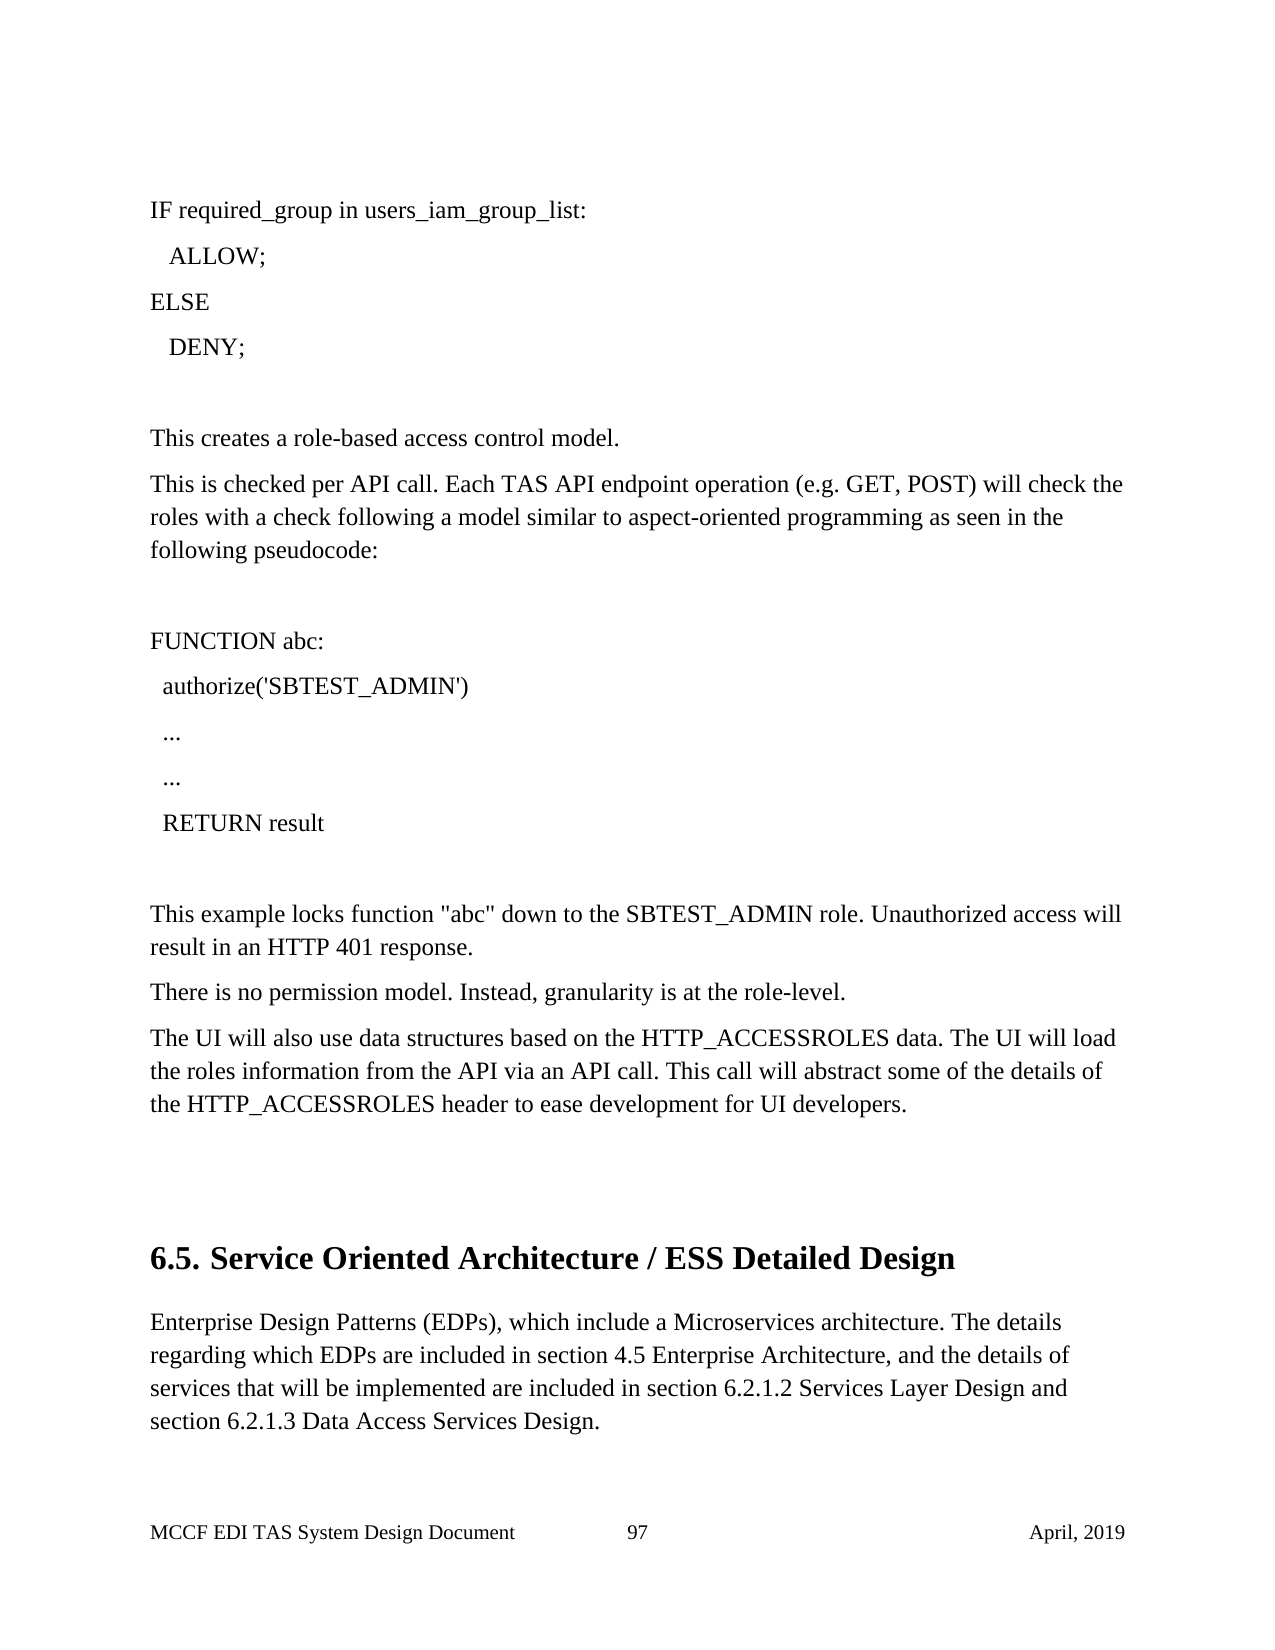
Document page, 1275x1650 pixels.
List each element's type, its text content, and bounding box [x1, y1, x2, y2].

text ... [150, 717, 1125, 746]
text DENY; [150, 332, 1125, 361]
text authorize('SBTEST_ADMIN') [150, 671, 1125, 700]
text IF required_group in users_iam_group_list: [150, 196, 1125, 224]
text ELSE [150, 287, 1125, 315]
text This example locks function "abc" down to the SBTEST_ADMIN role. Unauthorized access will result in an HTTP 401 response. [150, 899, 1125, 961]
text There is no permission model. Instead, granularity is at the role-level. [150, 977, 1125, 1006]
text This creates a role-based access control model. [150, 423, 1125, 452]
text ALLOW; [150, 241, 1125, 270]
text ... [150, 762, 1125, 791]
text The UI will also use data structures based on the HTTP_ACCESSROLES data. The UI will load the roles information from the API via an API call. This call will abstract some of the details of the HTTP_ACCESSROLES header to ease development for UI developers. [150, 1023, 1125, 1118]
text This is checked per API call. Each TAS API endpoint operation (e.g. GET, POST) will check the roles with a check following a model similar to aspect-oriented programming as seen in the following pseudocode: [150, 469, 1125, 563]
text RETURN result [150, 808, 1125, 837]
text Enterprise Design Patterns (EDPs), which include a Microservices architecture. The details regarding which EDPs are included in section 4.5 Enterprise Architecture, and the details of services that will be implemented are included in section 6.2.1.2 Services Layer Design and section 6.2.1.3 Data Access Services Design. [150, 1307, 1125, 1435]
text FUNCTION abc: [150, 626, 1125, 654]
subtitle Service Oriented Architecture / ESS Detailed Design [150, 1238, 1125, 1276]
